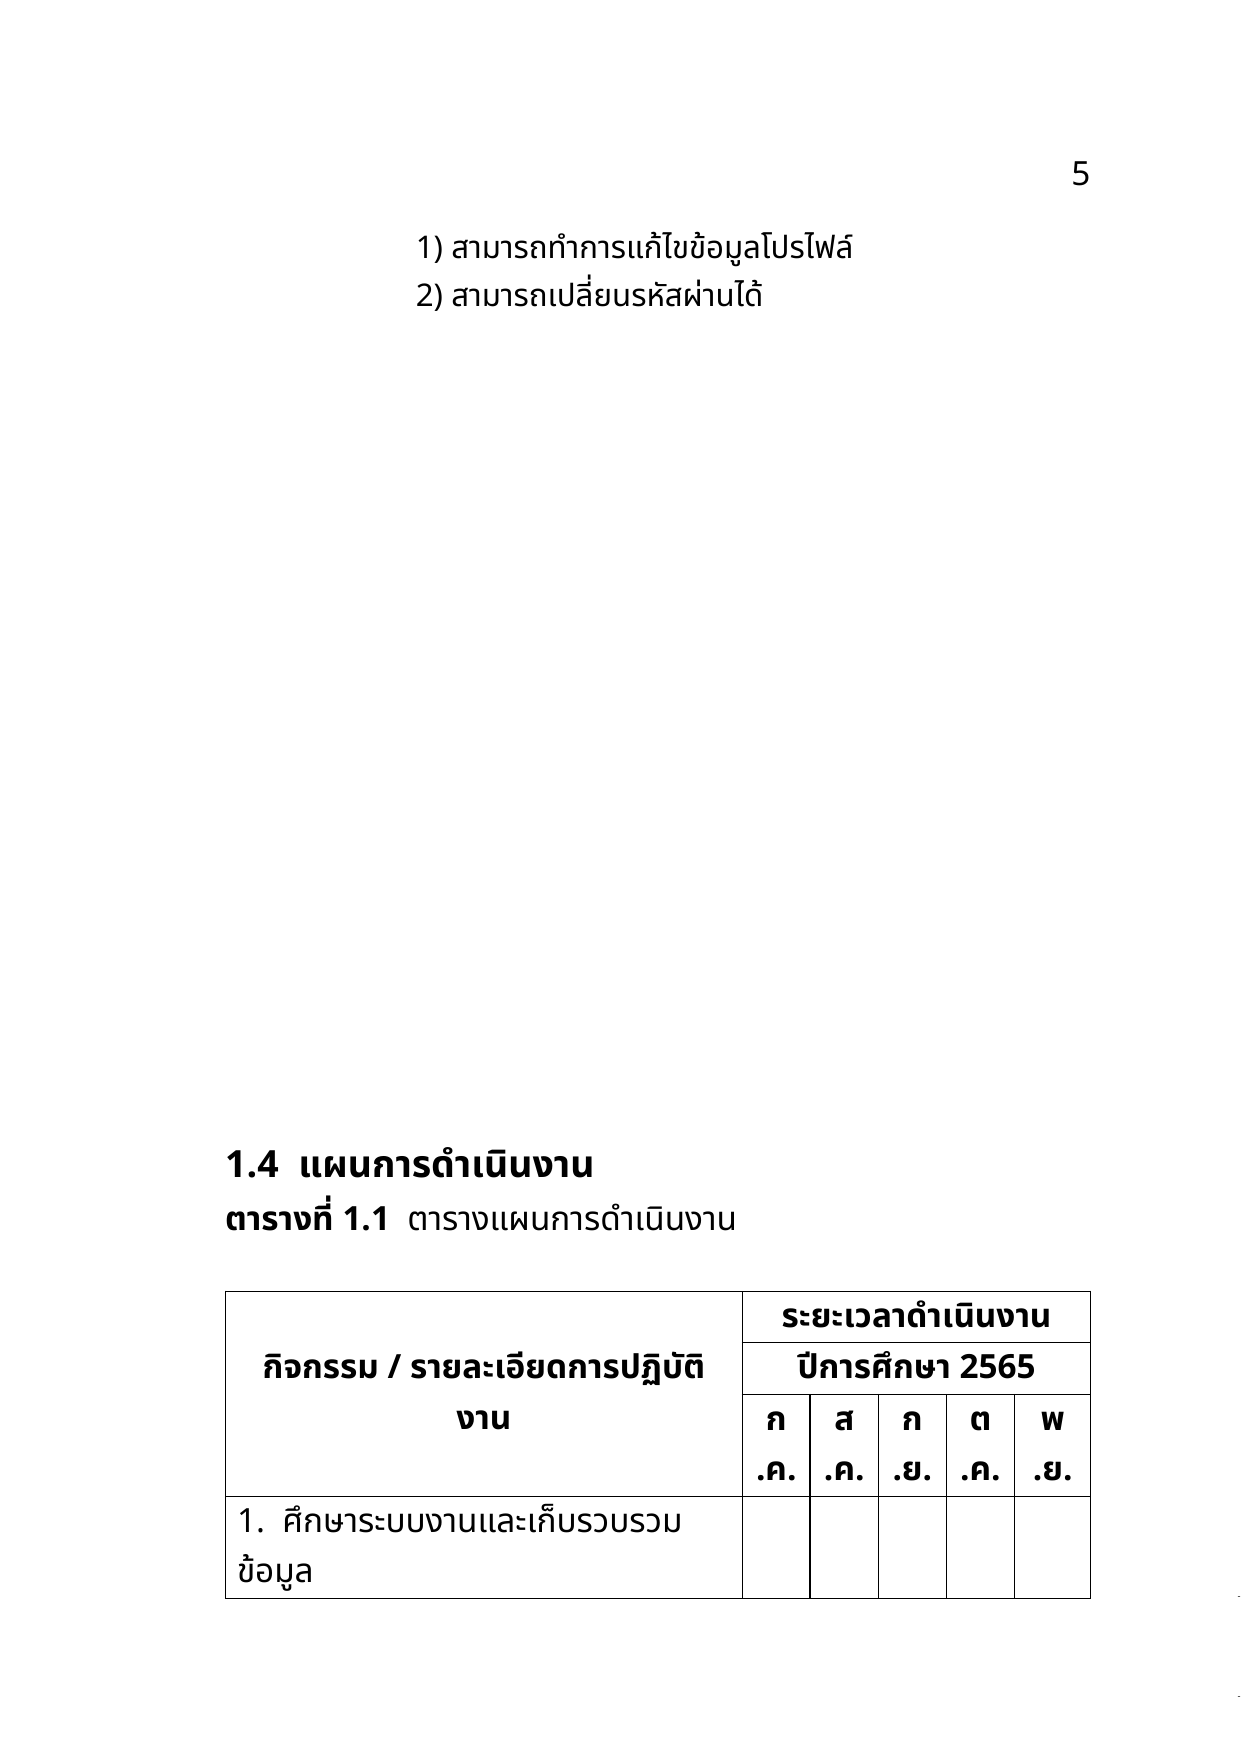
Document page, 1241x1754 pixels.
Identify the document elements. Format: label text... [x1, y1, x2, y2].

text 1) สามารถทำการแก้ไขข้อมูลโปรไฟล์ [225, 225, 1090, 272]
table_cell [226, 1497, 742, 1598]
subtitle 1.4 แผนการดำเนินงาน [225, 1137, 1090, 1194]
table_cell ปีการศึกษา 2565 [743, 1343, 1090, 1394]
table_header ระยะเวลาดำเนินงาน [743, 1292, 1090, 1342]
text ตารางที่ 1.1 ตารางแผนการดำเนินงาน [225, 1194, 1090, 1245]
table_cell [743, 1497, 809, 1598]
table_header กิจกรรม / รายละเอียดการปฏิบัติงาน [226, 1292, 742, 1496]
table_cell ก.ย. [879, 1395, 946, 1496]
table_cell [1015, 1497, 1090, 1598]
table_cell ส.ค. [811, 1395, 878, 1496]
text 2) สามารถเปลี่ยนรหัสผ่านได้ [225, 272, 1090, 320]
table_cell [811, 1497, 878, 1598]
table_cell [947, 1497, 1014, 1598]
table_cell ก.ค. [743, 1395, 809, 1496]
table_cell [879, 1497, 946, 1598]
table_cell พ.ย. [1015, 1395, 1090, 1496]
table_cell ต.ค. [947, 1395, 1014, 1496]
